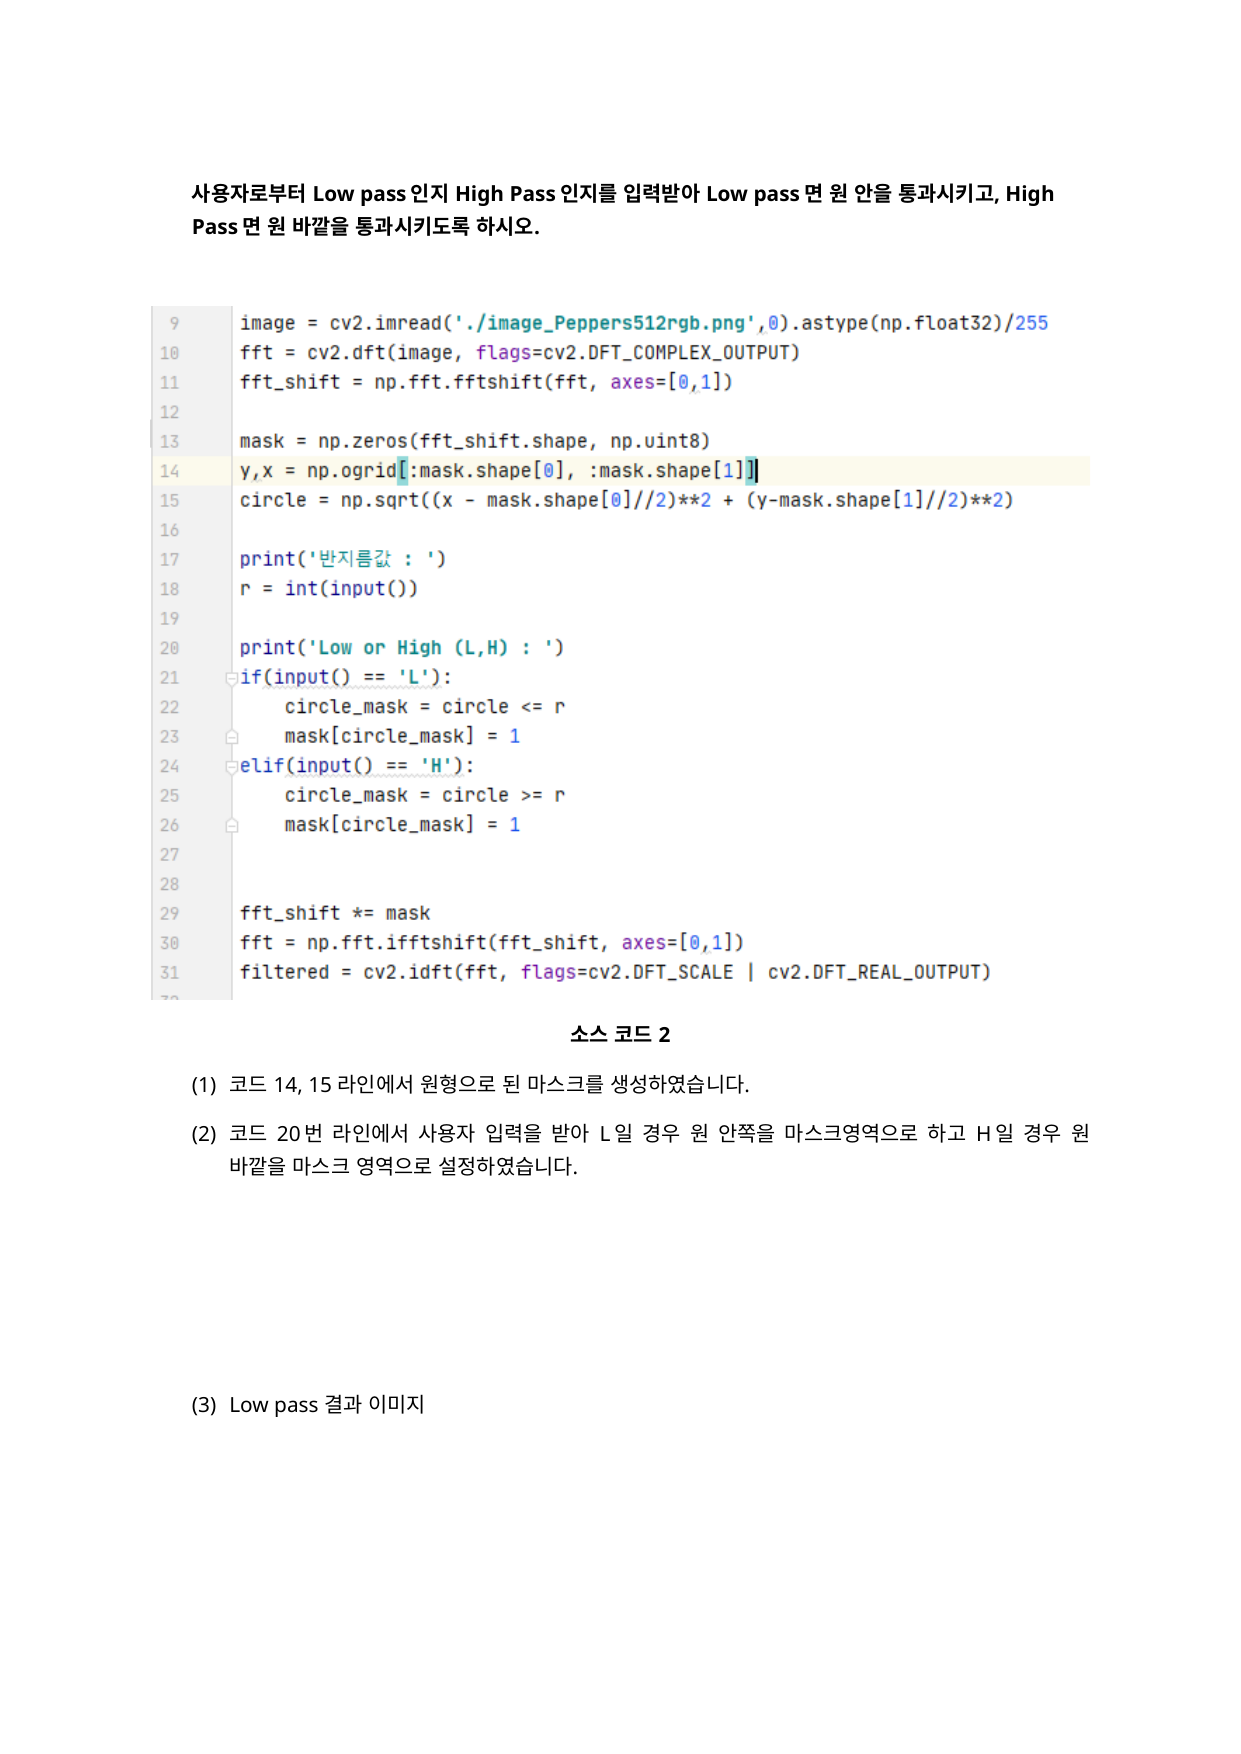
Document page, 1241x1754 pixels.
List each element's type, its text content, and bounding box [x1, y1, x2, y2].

list 코드 14, 15 라인에서 원형으로 된 마스크를 생성하였습니다. [192, 1068, 1090, 1098]
picture [150, 306, 1091, 1000]
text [192, 177, 1090, 240]
text 소스 코드 2 [150, 1019, 1090, 1049]
list Low pass 결과 이미지 [192, 1389, 1090, 1419]
list 코드 20번 라인에서 사용자 입력을 받아 L일 경우 원 안쪽을 마스크영역으로 하고 H일 경우 원 바깥을 마스크 영역으로 설정하였습니다. [192, 1117, 1090, 1180]
